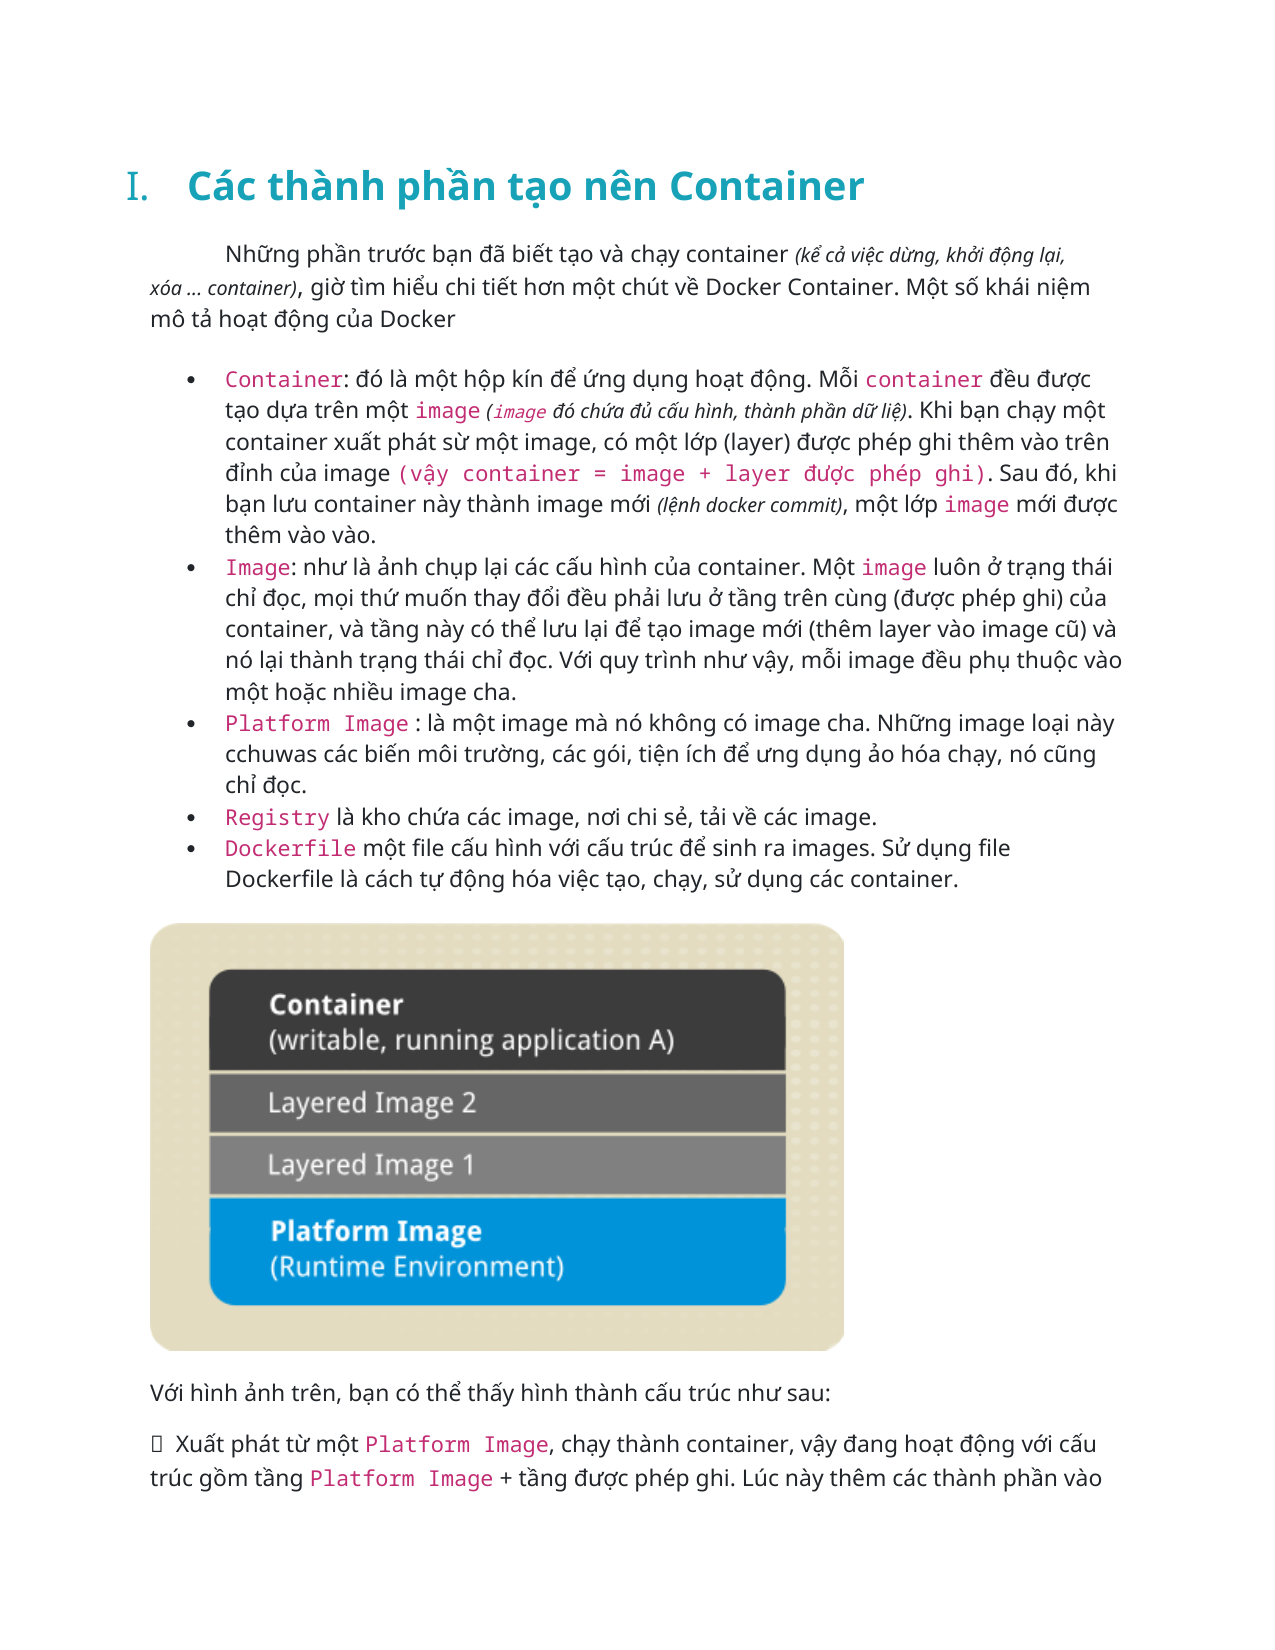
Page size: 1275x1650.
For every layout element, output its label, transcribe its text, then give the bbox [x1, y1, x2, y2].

list Image: như là ảnh chụp lại các cấu hình của container. Một image luôn ở trạng thái chỉ đọc, mọi thứ muốn thay đổi đều phải lưu ở tầng trên cùng (được phép ghi) của container, và tầng này có thể lưu lại để tạo image mới (thêm layer vào image cũ) và nó lại thành trạng thái chỉ đọc. Với quy trình như vậy, mỗi image đều phụ thuộc vào một hoặc nhiều image cha. [187, 551, 1125, 707]
subtitle Các thành phần tạo nên Container [150, 150, 1125, 212]
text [150, 1428, 1125, 1493]
picture [150, 923, 844, 1351]
text Với hình ảnh trên, bạn có thể thấy hình thành cấu trúc như sau: [150, 1377, 1125, 1409]
list Dockerfile một file cấu hình với cấu trúc để sinh ra images. Sử dụng file Dockerfile là cách tự động hóa việc tạo, chạy, sử dụng các container. [187, 832, 1125, 894]
list Platform Image : là một image mà nó không có image cha. Những image loại này cchuwas các biến môi trường, các gói, tiện ích để ưng dụng ảo hóa chạy, nó cũng chỉ đọc. [187, 707, 1125, 801]
list Container: đó là một hộp kín để ứng dụng hoạt động. Mỗi container đều được tạo dựa trên một image (image đó chứa đủ cấu hình, thành phần dữ liệ). Khi bạn chạy một container xuất phát sừ một image, có một lớp (layer) được phép ghi thêm vào trên đỉnh của image (vậy container = image + layer được phép ghi). Sau đó, khi bạn lưu container này thành image mới (lệnh docker commit), một lớp image mới được thêm vào vào. [187, 363, 1125, 551]
list Registry là kho chứa các image, nơi chi sẻ, tải về các image. [187, 801, 1125, 832]
text Những phần trước bạn đã biết tạo và chạy container (kể cả việc dừng, khởi động lại, xóa ... container), giờ tìm hiểu chi tiết hơn một chút về Docker Container. Một số khái niệm mô tả hoạt động của Docker [150, 237, 1125, 334]
